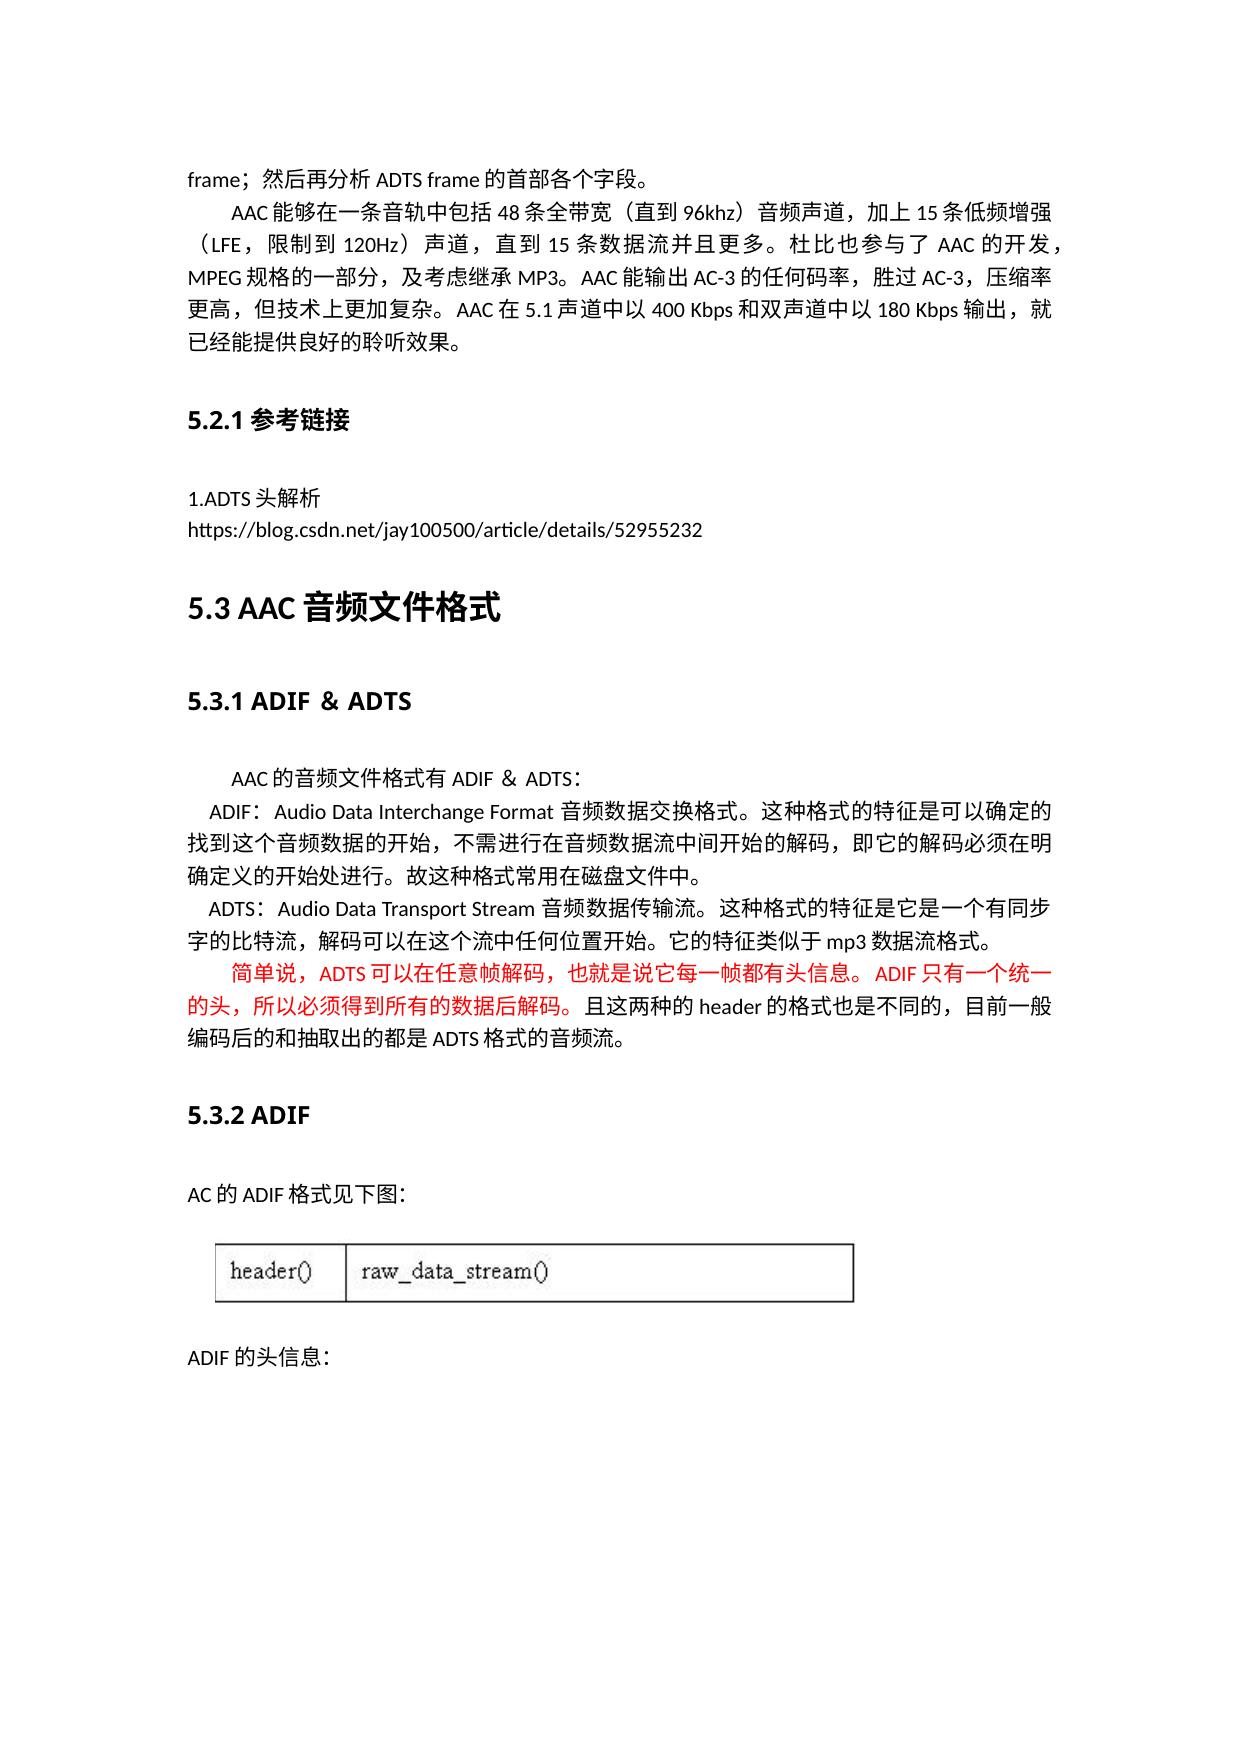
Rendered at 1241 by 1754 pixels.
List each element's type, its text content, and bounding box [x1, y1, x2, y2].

list 1.ADTS头解析 [187, 480, 1053, 513]
text 简单说，ADTS可以在任意帧解码，也就是说它每一帧都有头信息。ADIF只有一个统一的头，所以必须得到所有的数据后解码。且这两种的header的格式也是不同的，目前一般编码后的和抽取出的都是ADTS格式的音频流。 [187, 956, 1053, 1053]
picture [215, 1239, 856, 1306]
subtitle 5.2.1参考链接 [187, 386, 1053, 451]
list https://blog.csdn.net/jay100500/article/details/52955232 [187, 513, 1053, 545]
text AAC的音频文件格式有ADIF ＆ ADTS： [187, 761, 1053, 793]
text AAC能够在一条音轨中包括48条全带宽（直到96khz）音频声道，加上15条低频增强（LFE，限制到120Hz）声道，直到15条数据流并且更多。杜比也参与了AAC的开发，MPEG规格的一部分，及考虑继承MP3。AAC能输出AC-3的任何码率，胜过AC-3，压缩率更高，但技术上更加复杂。AAC在5.1声道中以400 Kbps和双声道中以180 Kbps输出，就已经能提供良好的聆听效果。 [187, 194, 1053, 357]
text ADIF：Audio Data Interchange Format 音频数据交换格式。这种格式的特征是可以确定的找到这个音频数据的开始，不需进行在音频数据流中间开始的解码，即它的解码必须在明确定义的开始处进行。故这种格式常用在磁盘文件中。 [187, 793, 1053, 891]
subtitle 5.3 AAC音频文件格式 [187, 572, 1053, 637]
text AC的ADIF格式见下图： [187, 1177, 1053, 1209]
text ADTS：Audio Data Transport Stream 音频数据传输流。这种格式的特征是它是一个有同步字的比特流，解码可以在这个流中任何位置开始。它的特征类似于mp3数据流格式。 [187, 891, 1053, 956]
subtitle 5.3.1 ADIF ＆ ADTS [187, 667, 1053, 732]
subtitle 5.3.2 ADIF [187, 1082, 1053, 1147]
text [187, 162, 1053, 194]
text ADIF 的头信息： [187, 1339, 1053, 1372]
